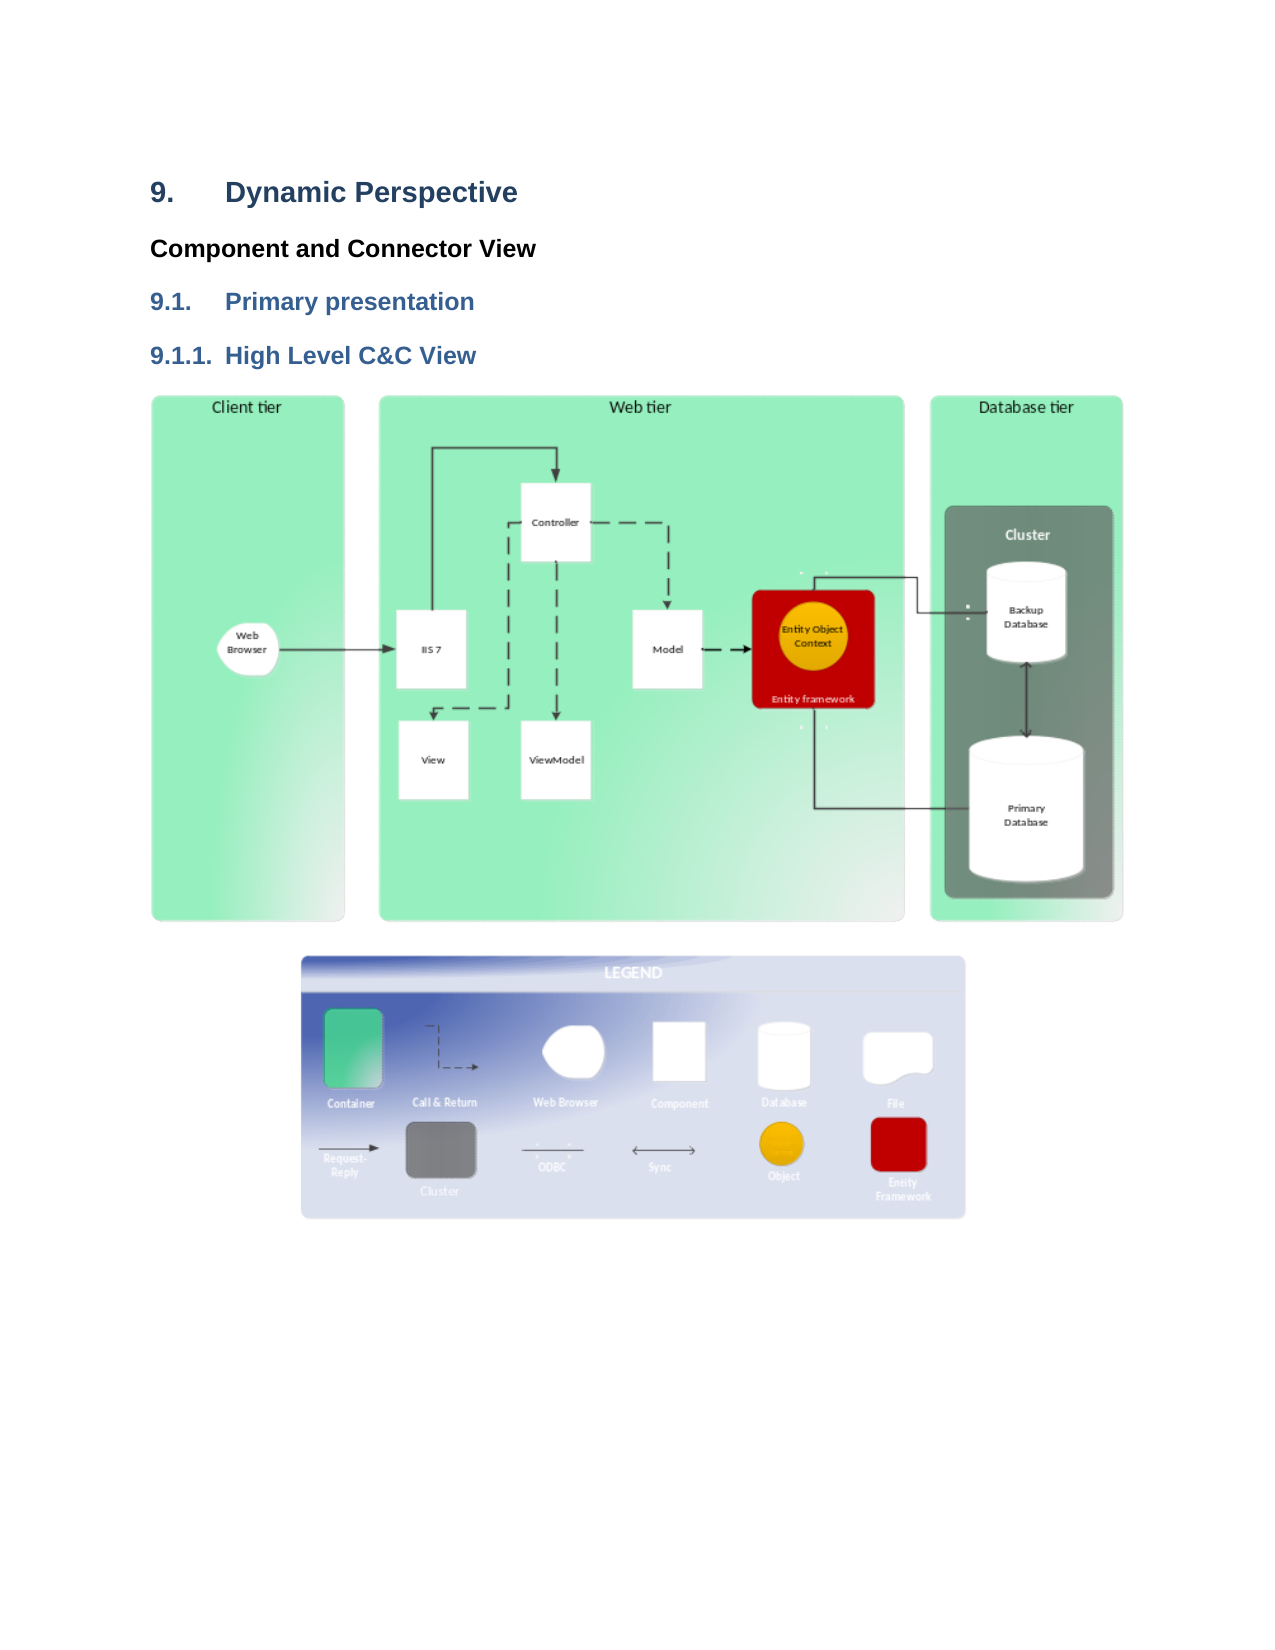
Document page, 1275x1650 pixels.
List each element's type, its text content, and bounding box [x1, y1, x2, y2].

text Component and Connector View [150, 233, 1125, 262]
subtitle High Level C&C View [150, 341, 1125, 370]
subtitle Dynamic Perspective [150, 175, 1125, 208]
subtitle Primary presentation [150, 287, 1125, 316]
